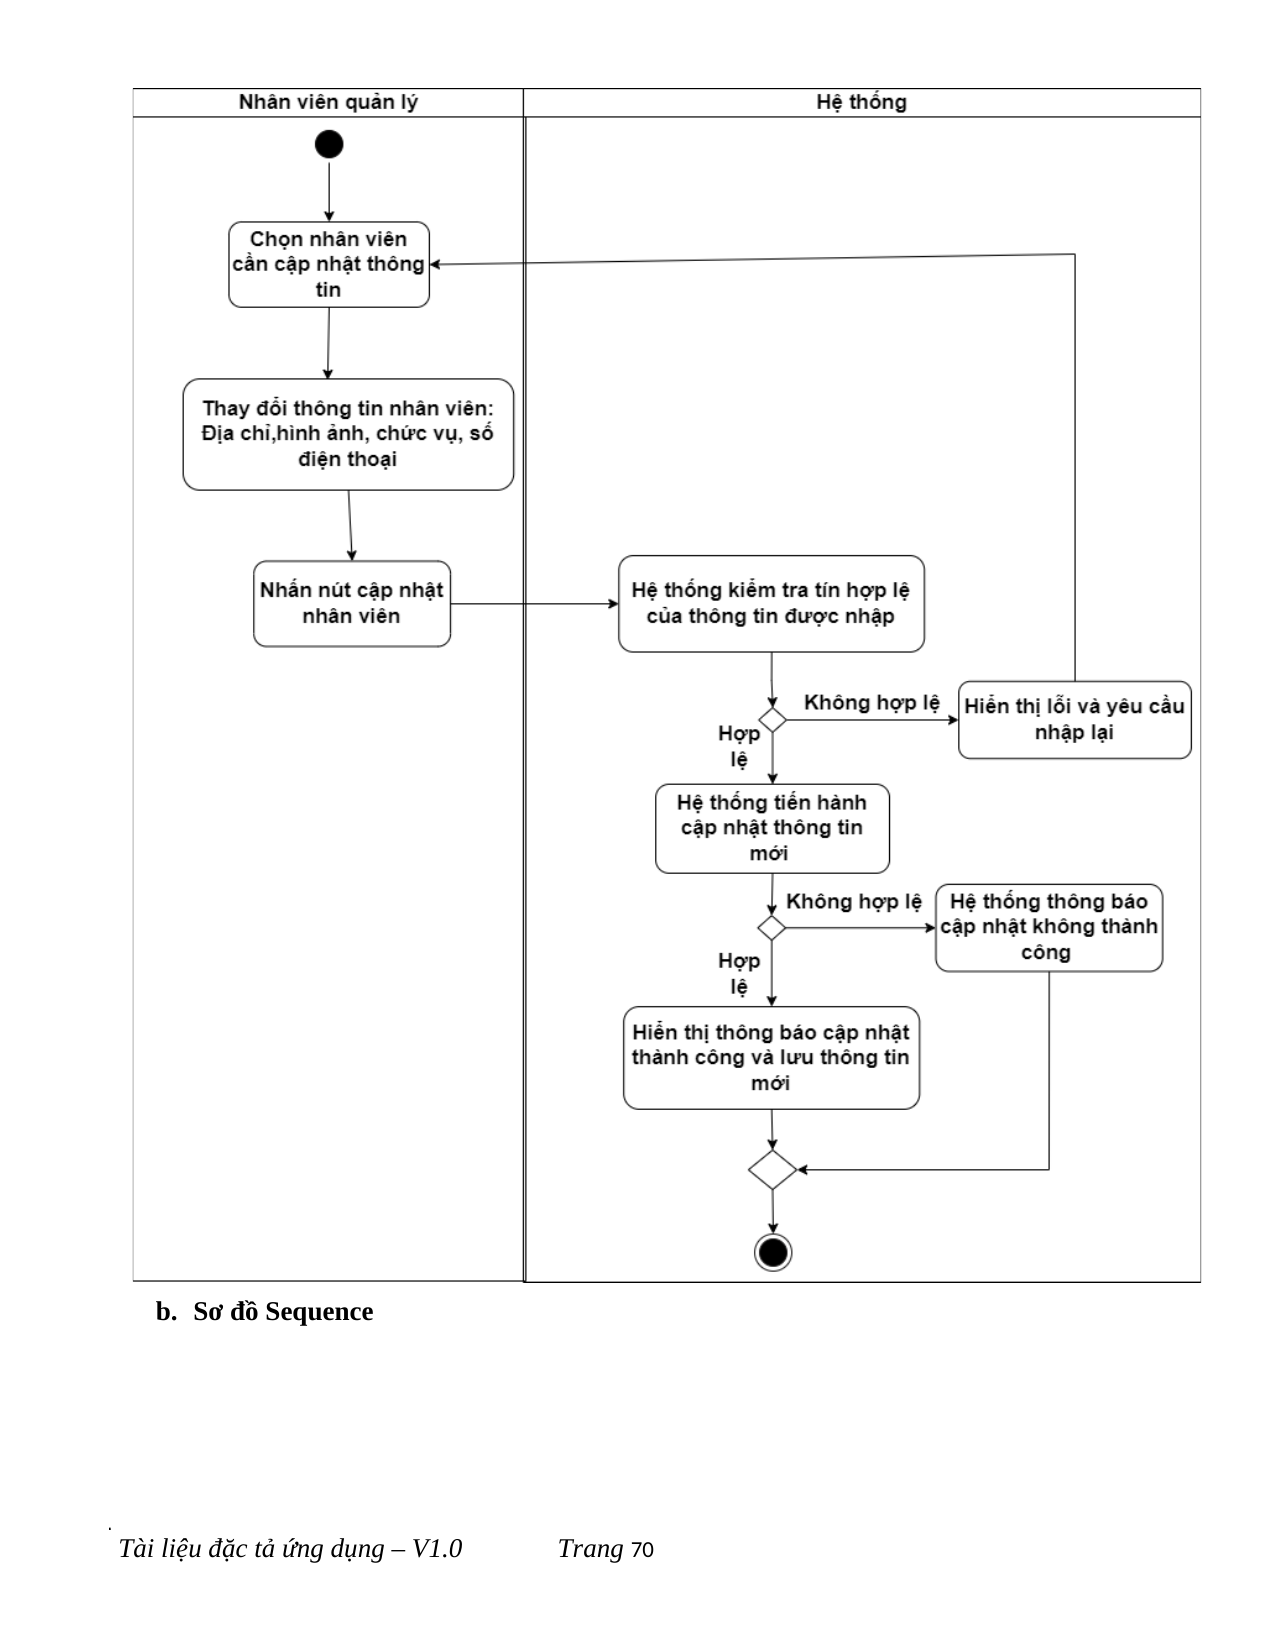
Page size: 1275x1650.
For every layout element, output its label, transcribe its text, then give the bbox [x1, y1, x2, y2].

picture [132, 88, 1202, 1283]
list Sơ đồ Sequence [156, 1295, 1186, 1326]
